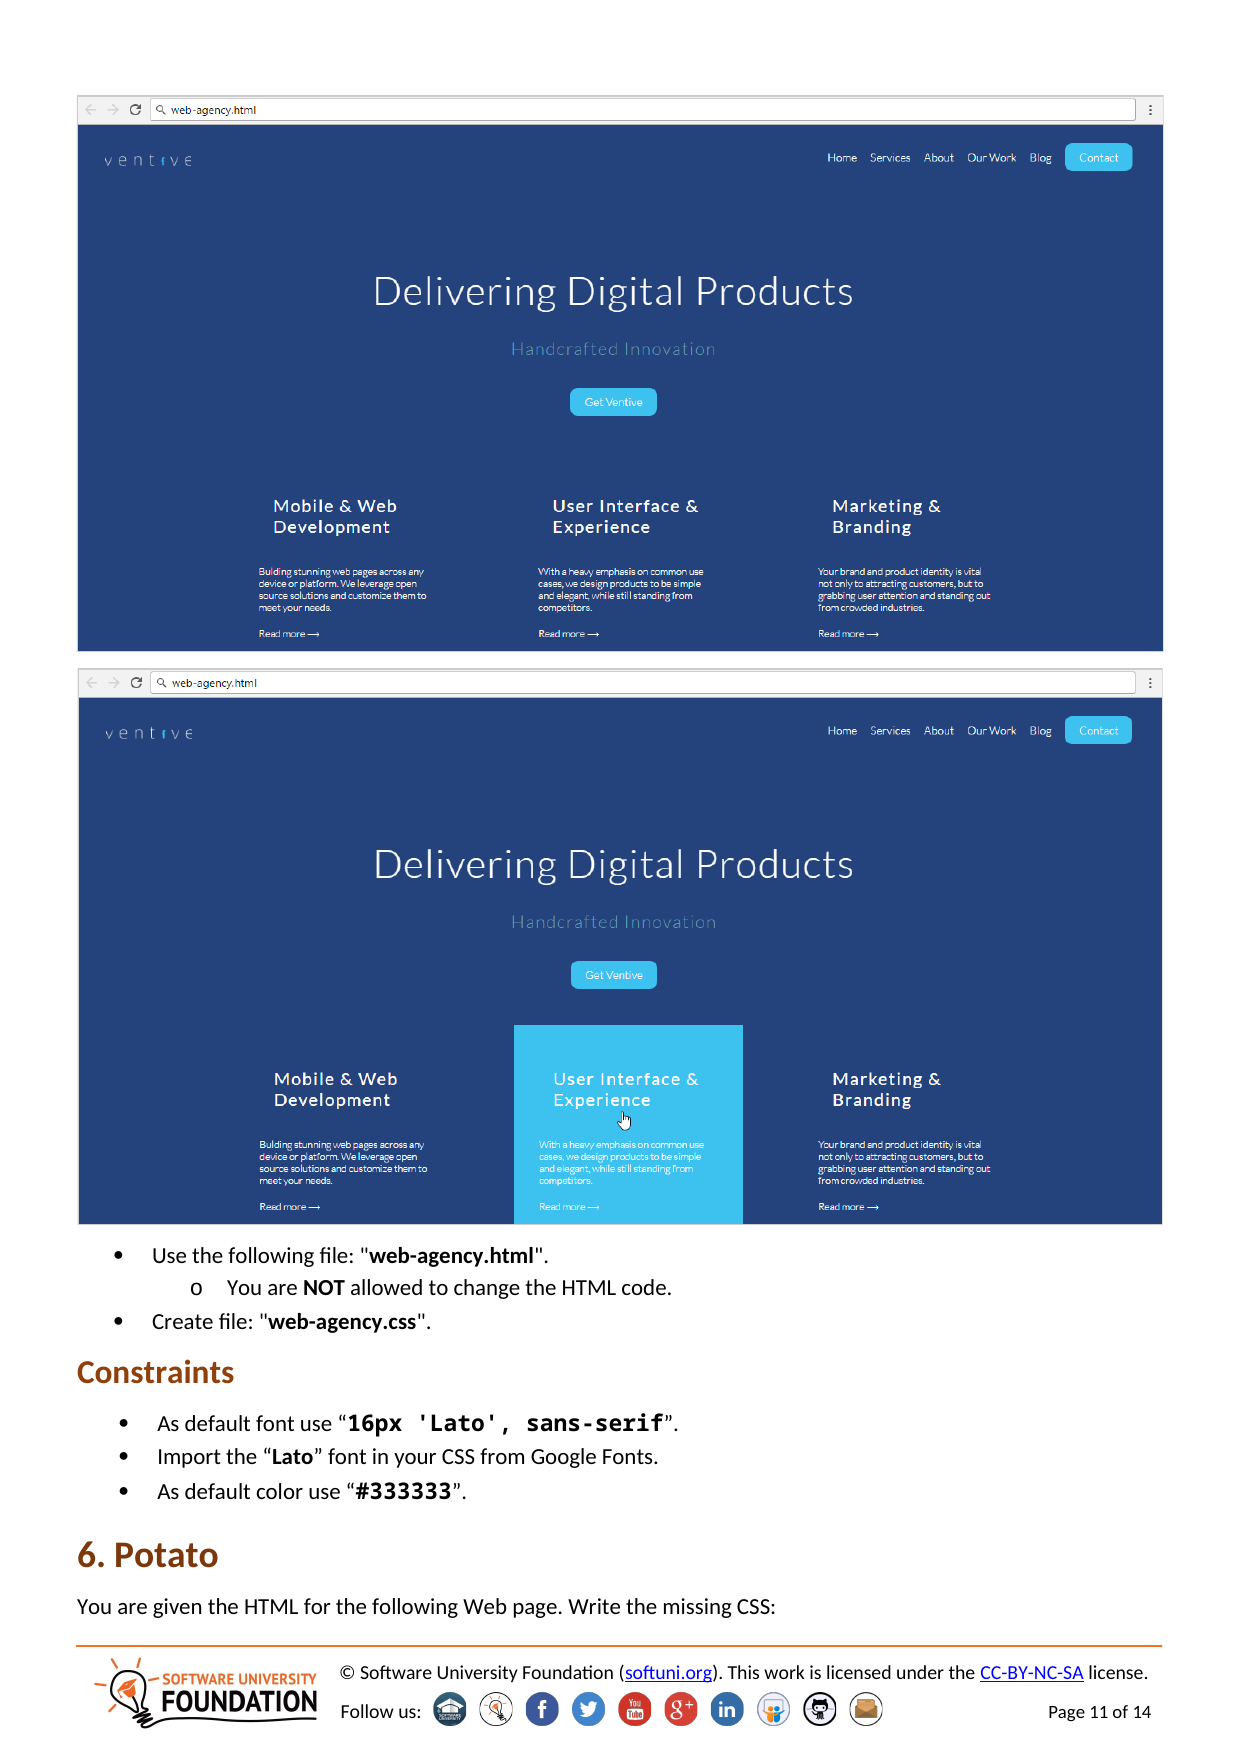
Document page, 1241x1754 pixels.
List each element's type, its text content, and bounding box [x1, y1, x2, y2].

picture [572, 1692, 605, 1726]
list Use the following file: "web-agency.html". [114, 1241, 1163, 1269]
picture [664, 1692, 698, 1726]
list Import the “Lato” font in your CSS from Google Fonts. [119, 1442, 1163, 1471]
picture [710, 1692, 744, 1726]
picture [803, 1692, 837, 1726]
list Create file: "web-agency.css". [114, 1307, 1163, 1335]
picture [479, 1692, 513, 1726]
list As default font use “16px 'Lato', sans-serif”. [119, 1407, 1163, 1438]
picture [77, 668, 1163, 1225]
subtitle Constraints [77, 1351, 1163, 1392]
picture [618, 1692, 652, 1726]
text You are given the HTML for the following Web page. Write the missing CSS: [77, 1592, 1163, 1621]
picture [433, 1692, 467, 1726]
picture [76, 95, 1164, 652]
picture [757, 1692, 790, 1726]
picture [525, 1692, 559, 1726]
picture [849, 1692, 883, 1726]
list As default color use “#333333”. [119, 1475, 1163, 1506]
picture [93, 1656, 317, 1729]
list You are NOT allowed to change the HTML code. [189, 1273, 1163, 1302]
subtitle Potato [77, 1531, 1163, 1577]
